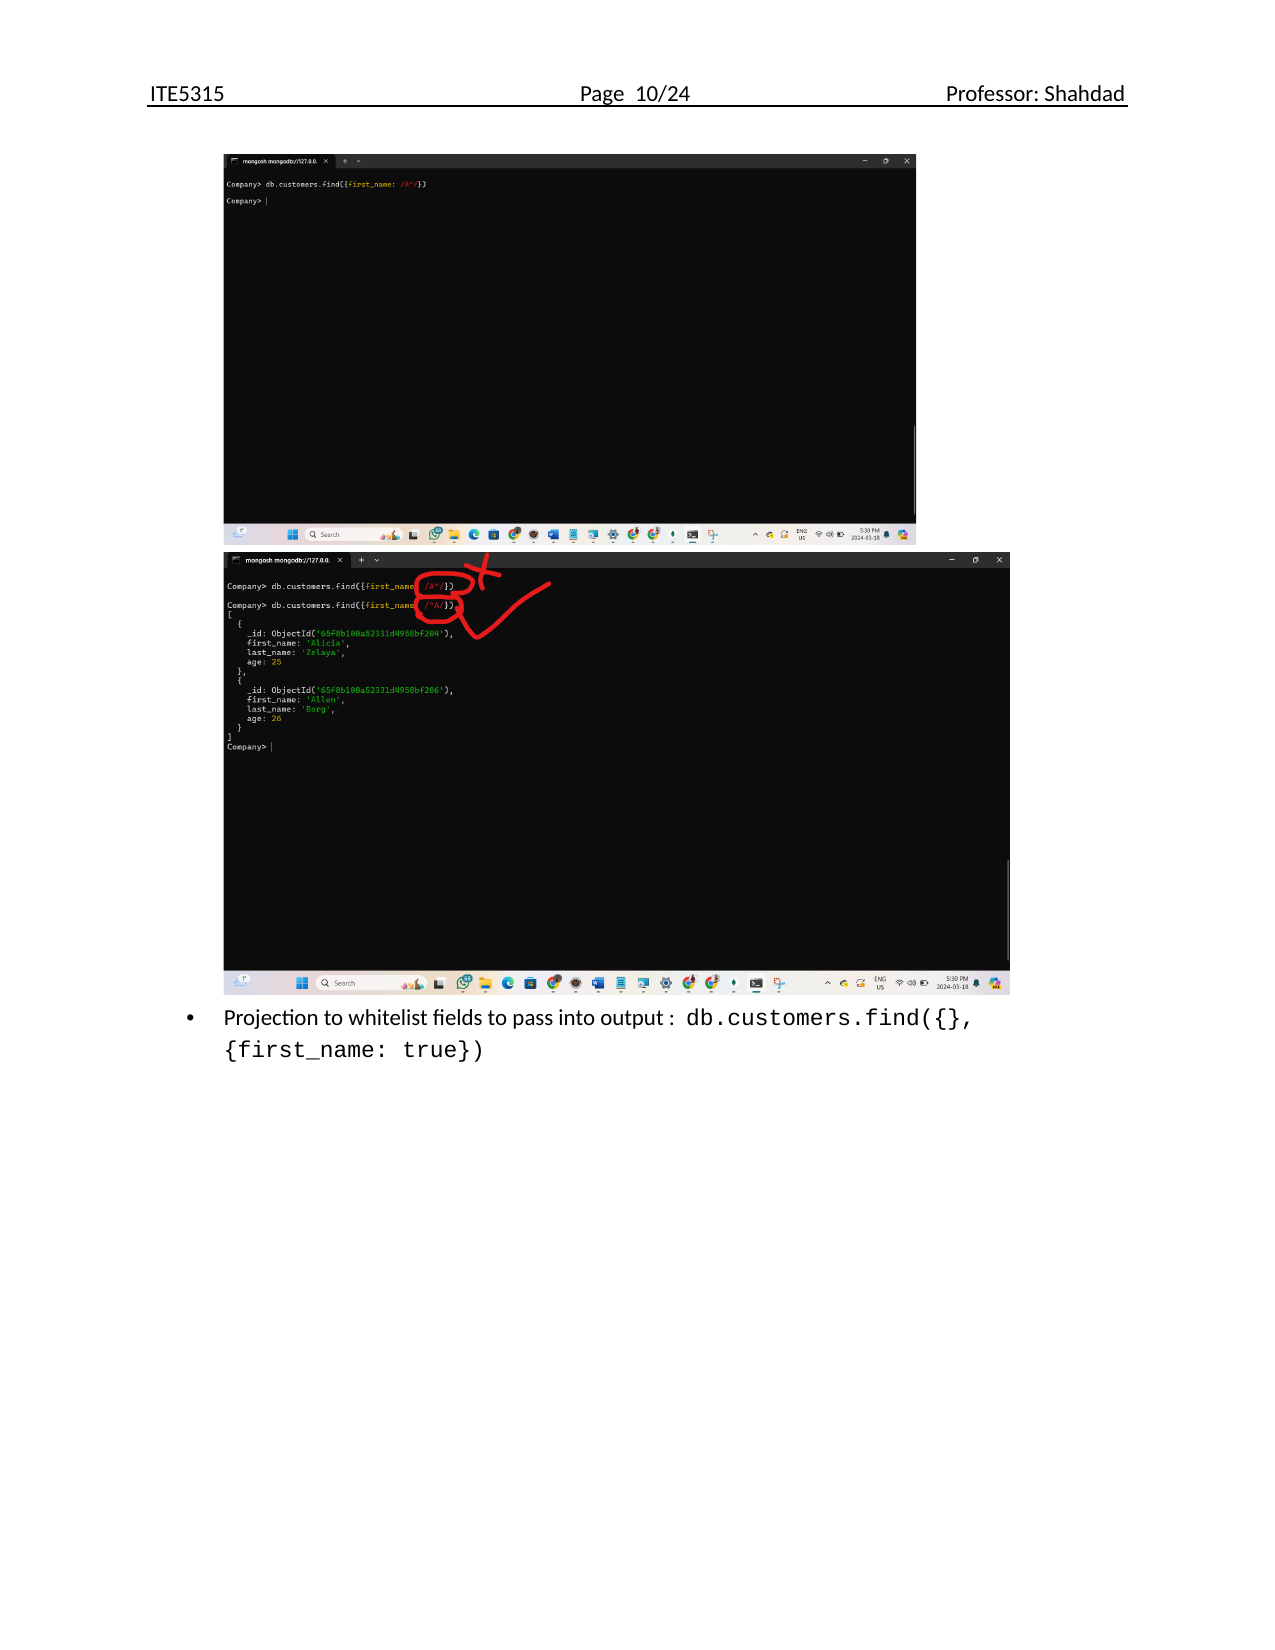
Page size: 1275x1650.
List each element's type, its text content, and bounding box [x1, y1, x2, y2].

list Projection to whitelist fields to pass into output : db.customers.find({}, {first_name: true}) [186, 1003, 1130, 1064]
picture [223, 552, 1010, 995]
picture [223, 154, 917, 545]
